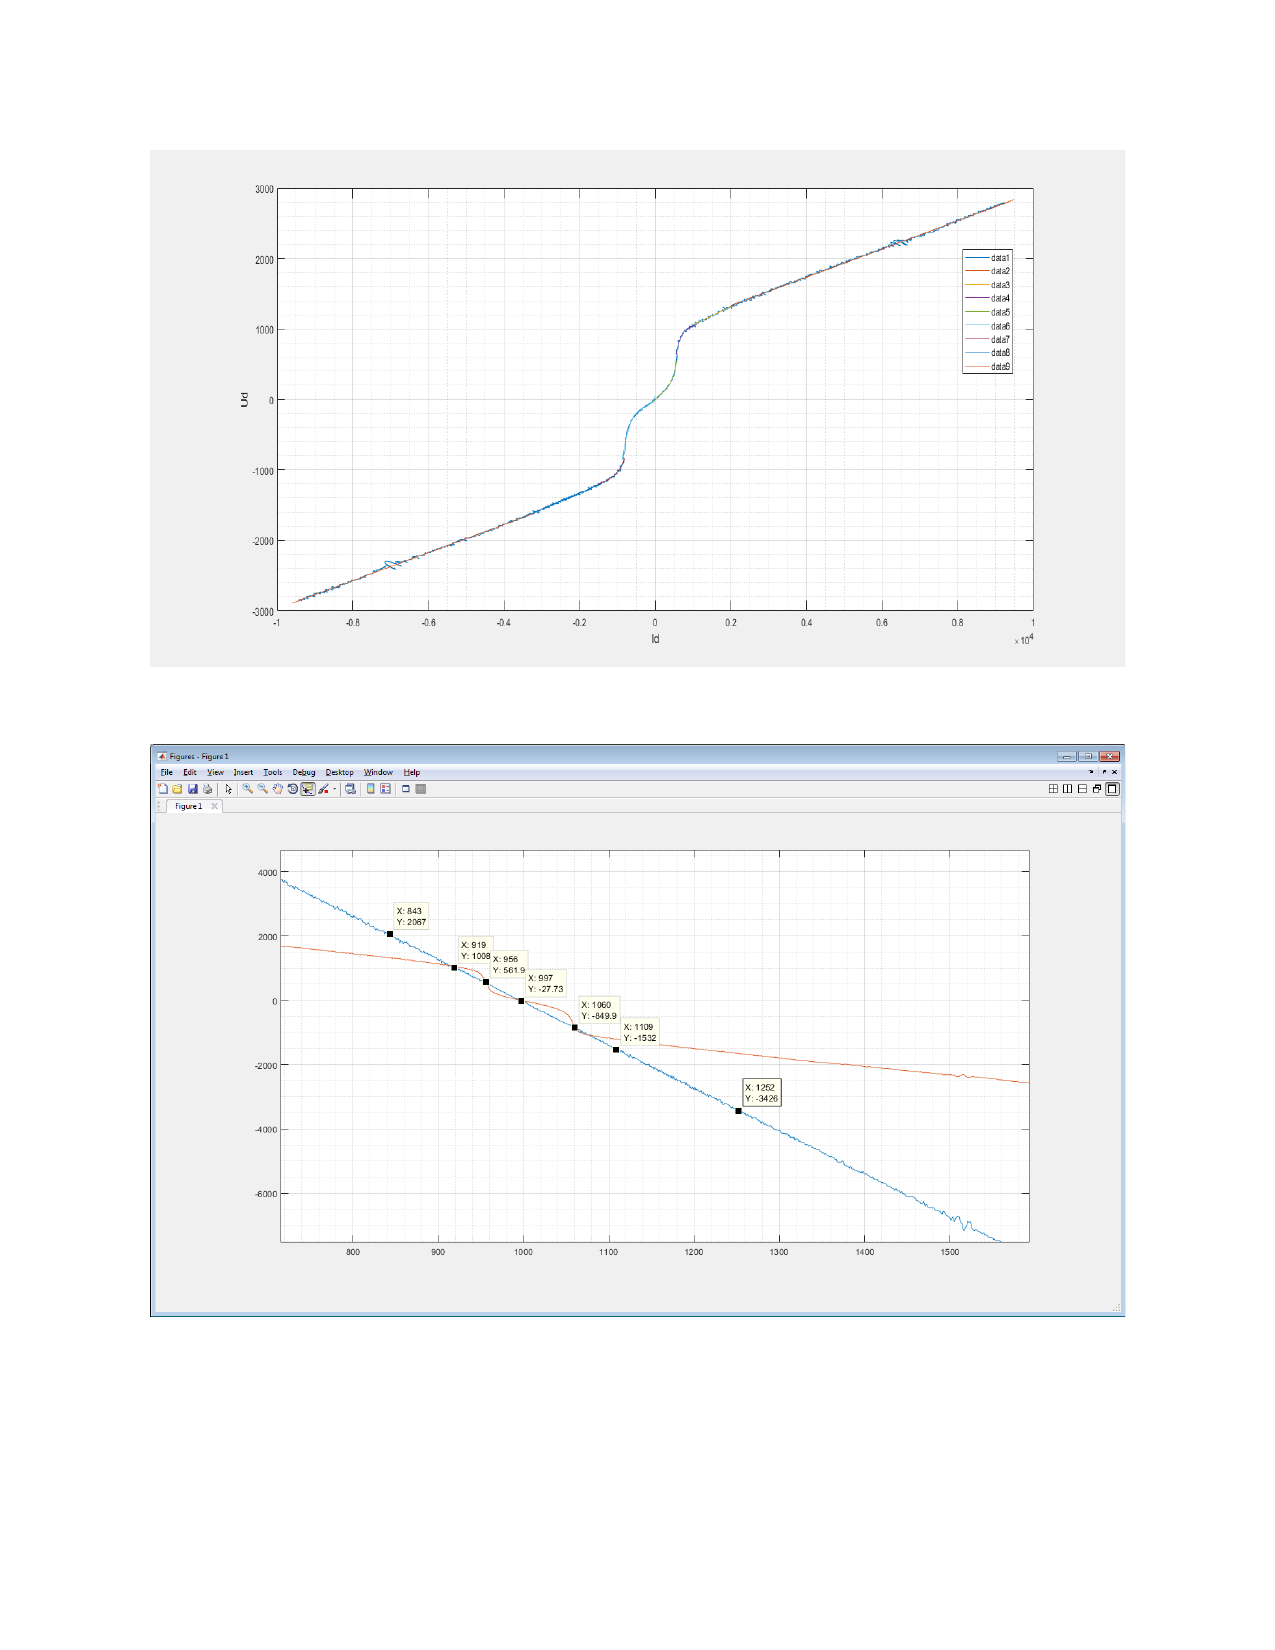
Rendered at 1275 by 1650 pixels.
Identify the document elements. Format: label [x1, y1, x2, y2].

picture [150, 744, 1125, 1317]
